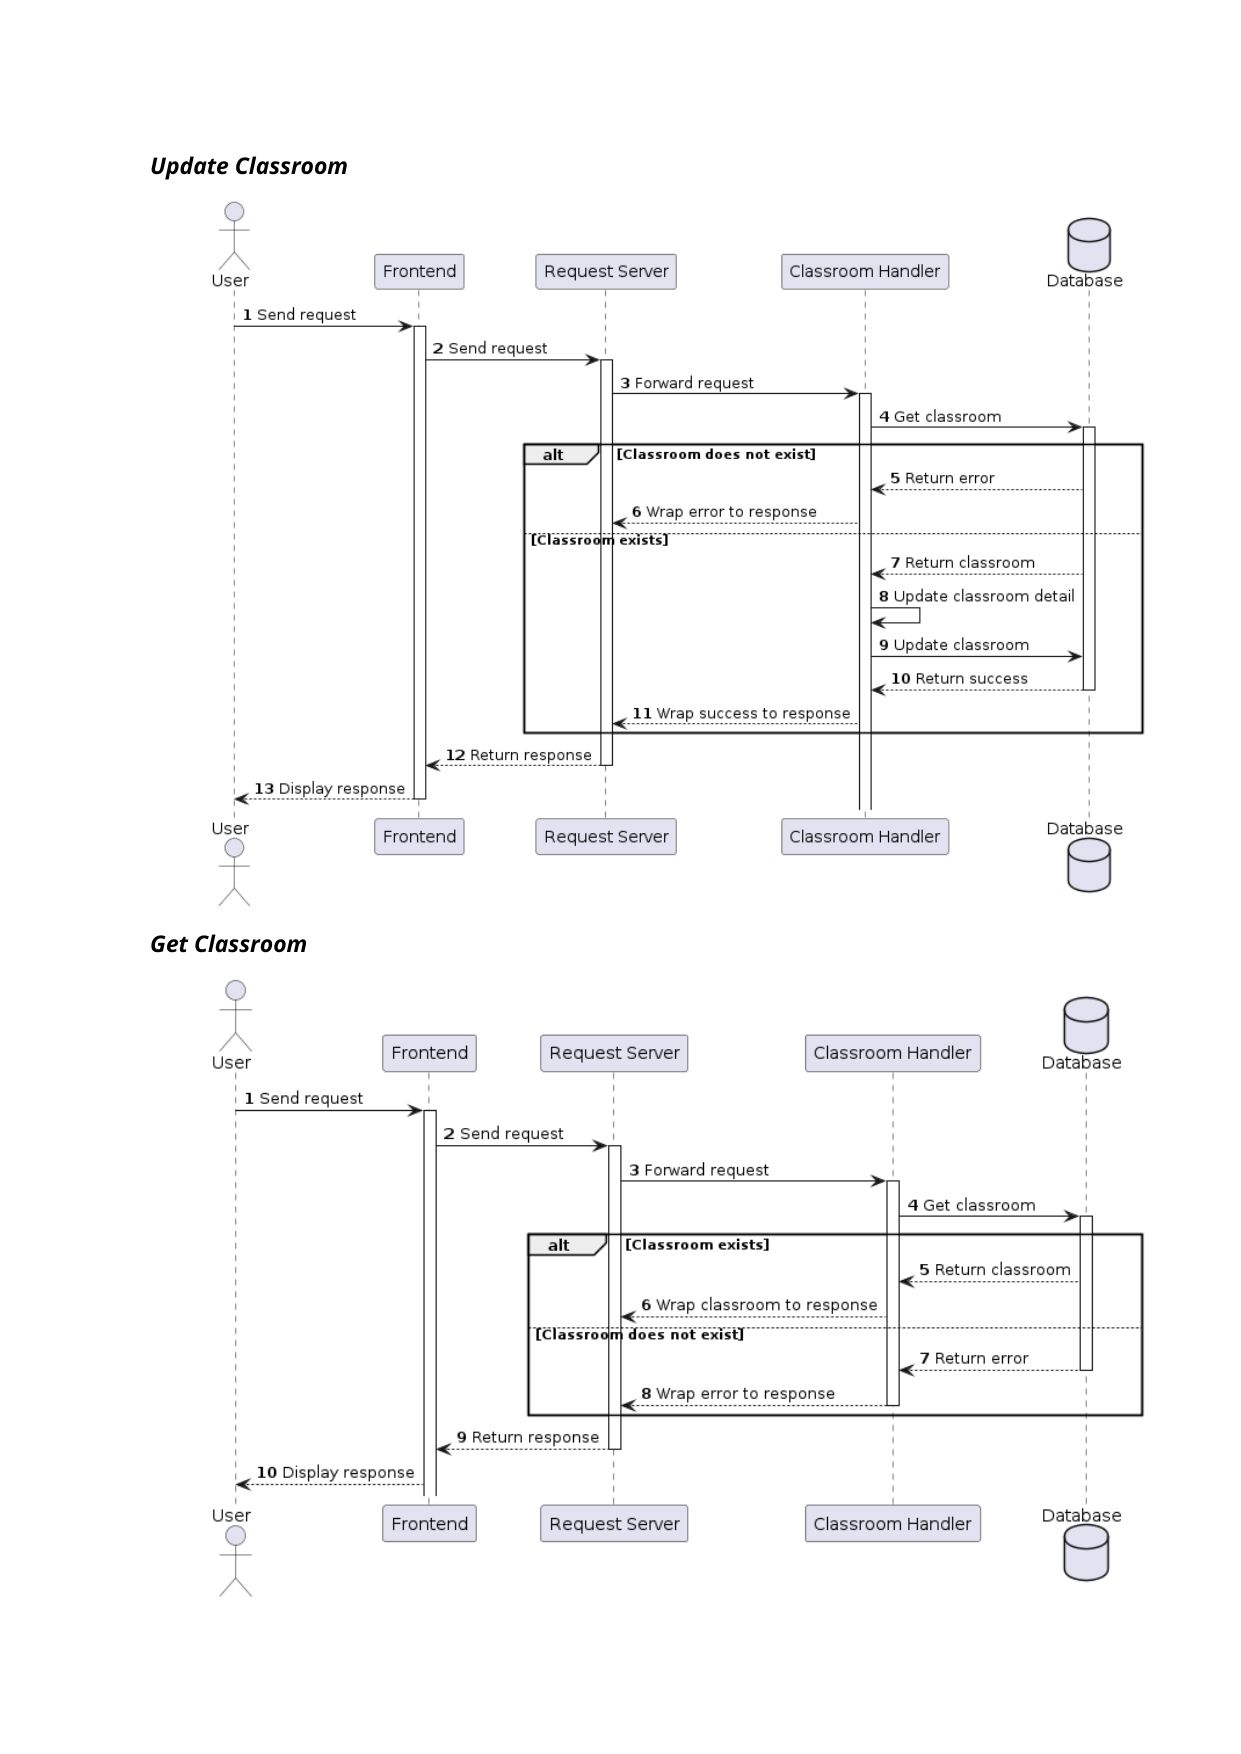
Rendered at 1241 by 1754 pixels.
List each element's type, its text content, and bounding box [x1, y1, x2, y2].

subtitle Get Classroom [150, 928, 1093, 959]
subtitle Update Classroom [150, 150, 1093, 181]
picture [206, 196, 1148, 912]
picture [206, 974, 1148, 1603]
